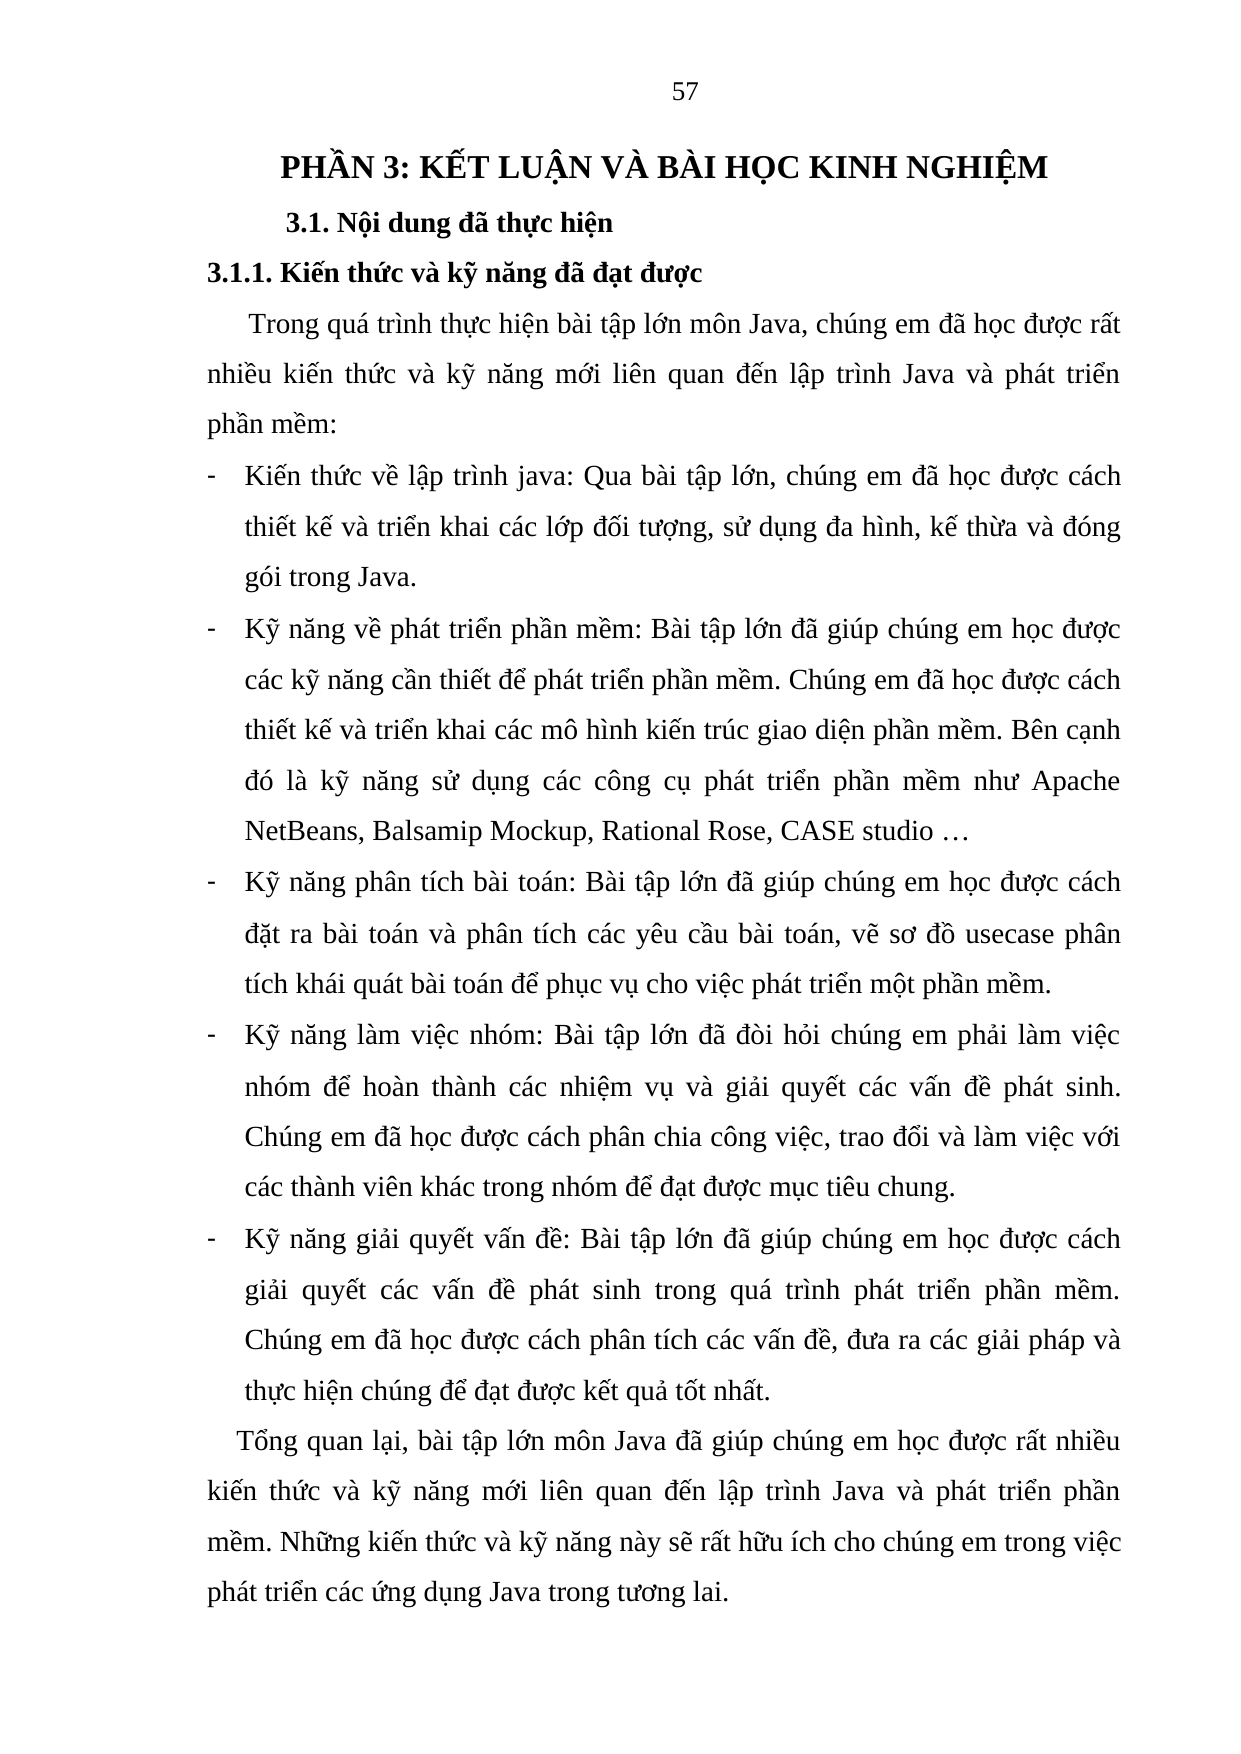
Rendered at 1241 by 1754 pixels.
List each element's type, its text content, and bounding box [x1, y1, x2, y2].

subtitle KẾT LUẬN VÀ BÀI HỌC KINH NGHIỆM [207, 148, 1122, 186]
list Kỹ năng làm việc nhóm: Bài tập lớn đã đòi hỏi chúng em phải làm việc nhóm để hoàn thành các nhiệm vụ và giải quyết các vấn đề phát sinh. Chúng em đã học được cách phân chia công việc, trao đổi và làm việc với các thành viên khác trong nhóm để đạt được mục tiêu chung. [207, 1016, 1122, 1203]
text Tổng quan lại, bài tập lớn môn Java đã giúp chúng em học được rất nhiều kiến thức và kỹ năng mới liên quan đến lập trình Java và phát triển phần mềm. Những kiến thức và kỹ năng này sẽ rất hữu ích cho chúng em trong việc phát triển các ứng dụng Java trong tương lai. [207, 1423, 1122, 1608]
list Kỹ năng về phát triển phần mềm: Bài tập lớn đã giúp chúng em học được các kỹ năng cần thiết để phát triển phần mềm. Chúng em đã học được cách thiết kế và triển khai các mô hình kiến trúc giao diện phần mềm. Bên cạnh đó là kỹ năng sử dụng các công cụ phát triển phần mềm như Apache NetBeans, Balsamip Mockup, Rational Rose, CASE studio … [207, 610, 1122, 847]
subtitle Kiến thức và kỹ năng đã đạt được [207, 256, 1122, 289]
list Kiến thức về lập trình java: Qua bài tập lớn, chúng em đã học được cách thiết kế và triển khai các lớp đối tượng, sử dụng đa hình, kế thừa và đóng gói trong Java. [207, 457, 1122, 593]
list Kỹ năng phân tích bài toán: Bài tập lớn đã giúp chúng em học được cách đặt ra bài toán và phân tích các yêu cầu bài toán, vẽ sơ đồ usecase phân tích khái quát bài toán để phục vụ cho việc phát triển một phần mềm. [207, 863, 1122, 1000]
text Trong quá trình thực hiện bài tập lớn môn Java, chúng em đã học được rất nhiều kiến thức và kỹ năng mới liên quan đến lập trình Java và phát triển phần mềm: [207, 306, 1122, 440]
subtitle Nội dung đã thực hiện [244, 205, 1122, 239]
list Kỹ năng giải quyết vấn đề: Bài tập lớn đã giúp chúng em học được cách giải quyết các vấn đề phát sinh trong quá trình phát triển phần mềm. Chúng em đã học được cách phân tích các vấn đề, đưa ra các giải pháp và thực hiện chúng để đạt được kết quả tốt nhất. [207, 1220, 1122, 1406]
